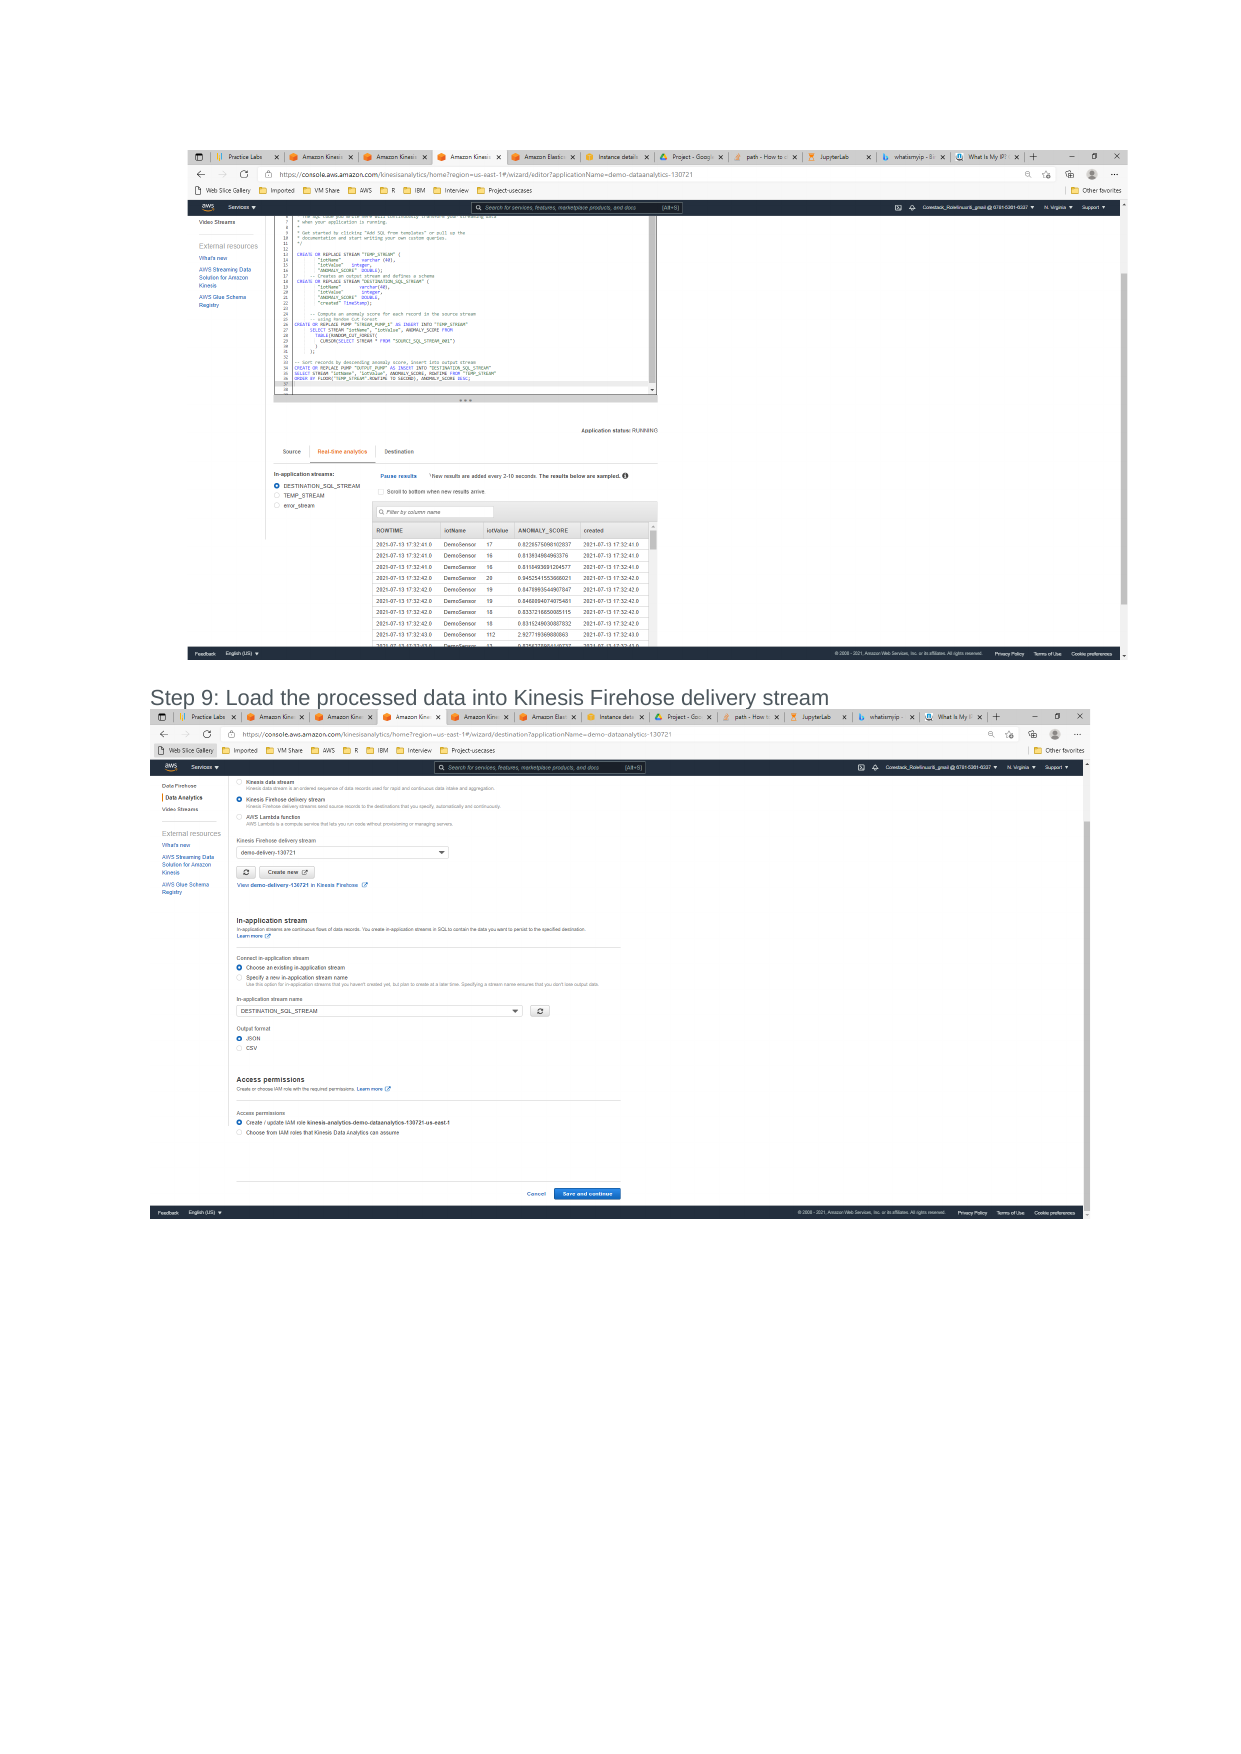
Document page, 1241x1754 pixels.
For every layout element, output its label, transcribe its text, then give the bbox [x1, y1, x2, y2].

picture [187, 150, 1128, 660]
picture [150, 709, 1091, 1219]
text Step 9: Load the processed data into Kinesis Firehose delivery stream [150, 684, 1090, 709]
